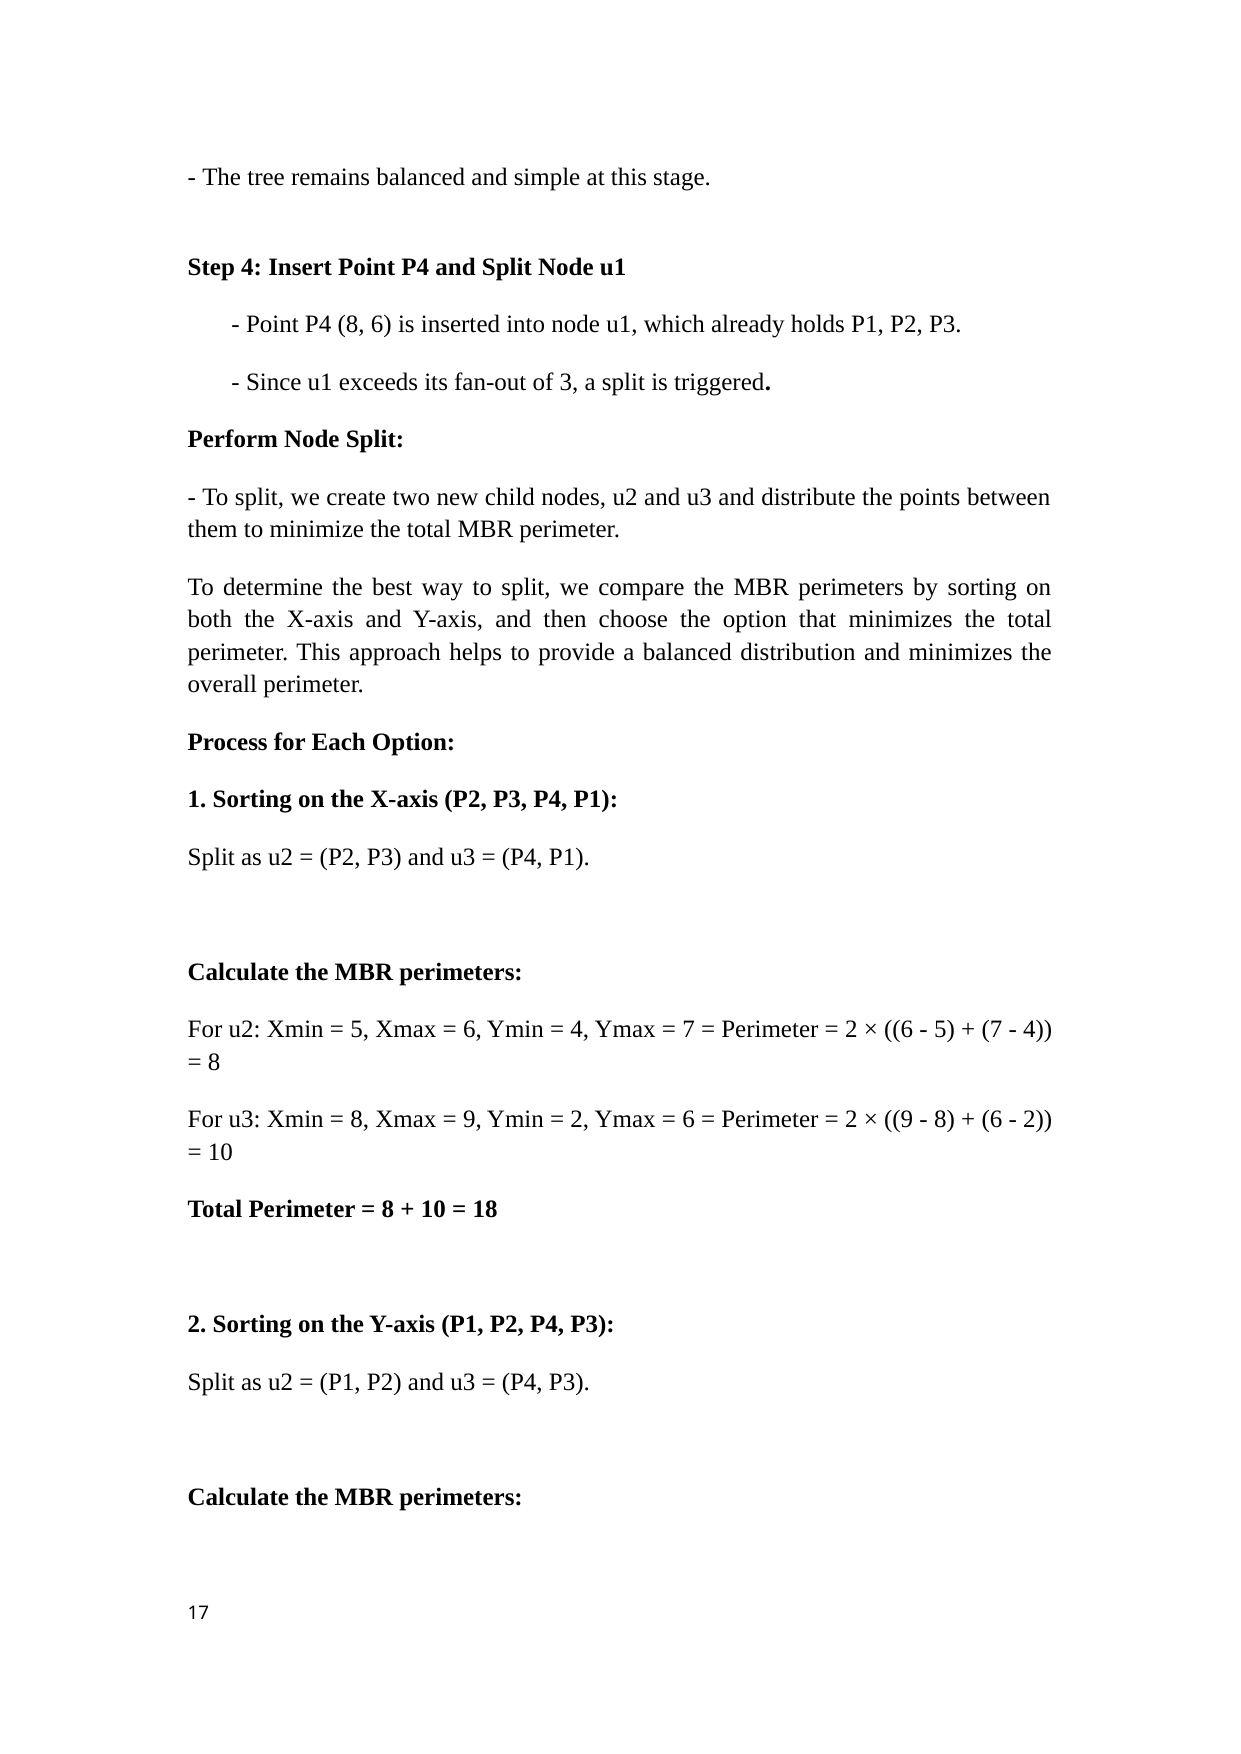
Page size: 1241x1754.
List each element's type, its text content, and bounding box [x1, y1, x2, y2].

text - Point P4 (8, 6) is inserted into node u1, which already holds P1, P2, P3. [187, 307, 1053, 340]
text 2. Sorting on the Y-axis (P1, P2, P4, P3): [187, 1307, 1053, 1340]
text Calculate the MBR perimeters: [187, 1480, 1053, 1512]
text - The tree remains balanced and simple at this stage. [187, 160, 1053, 192]
text - Since u1 exceeds its fan-out of 3, a split is triggered. [187, 365, 1053, 397]
text Calculate the MBR perimeters: [187, 955, 1053, 987]
text For u3: Xmin = 8, Xmax = 9, Ymin = 2, Ymax = 6 = Perimeter = 2 × ((9 - 8) + (6 - 2)) = 10 [187, 1102, 1053, 1167]
text Step 4: Insert Point P4 and Split Node u1 [187, 250, 1053, 282]
text Process for Each Option: [187, 725, 1053, 757]
text Split as u2 = (P2, P3) and u3 = (P4, P1). [187, 840, 1053, 872]
text Total Perimeter = 8 + 10 = 18 [187, 1192, 1053, 1225]
text To determine the best way to split, we compare the MBR perimeters by sorting on both the X-axis and Y-axis, and then choose the option that minimizes the total perimeter. This approach helps to provide a balanced distribution and minimizes the overall perimeter. [187, 570, 1053, 700]
text For u2: Xmin = 5, Xmax = 6, Ymin = 4, Ymax = 7 = Perimeter = 2 × ((6 - 5) + (7 - 4)) = 8 [187, 1012, 1053, 1077]
text 1. Sorting on the X-axis (P2, P3, P4, P1): [187, 782, 1053, 815]
text Perform Node Split: [187, 422, 1053, 455]
text Split as u2 = (P1, P2) and u3 = (P4, P3). [187, 1365, 1053, 1397]
text - To split, we create two new child nodes, u2 and u3 and distribute the points between them to minimize the total MBR perimeter. [187, 480, 1053, 545]
